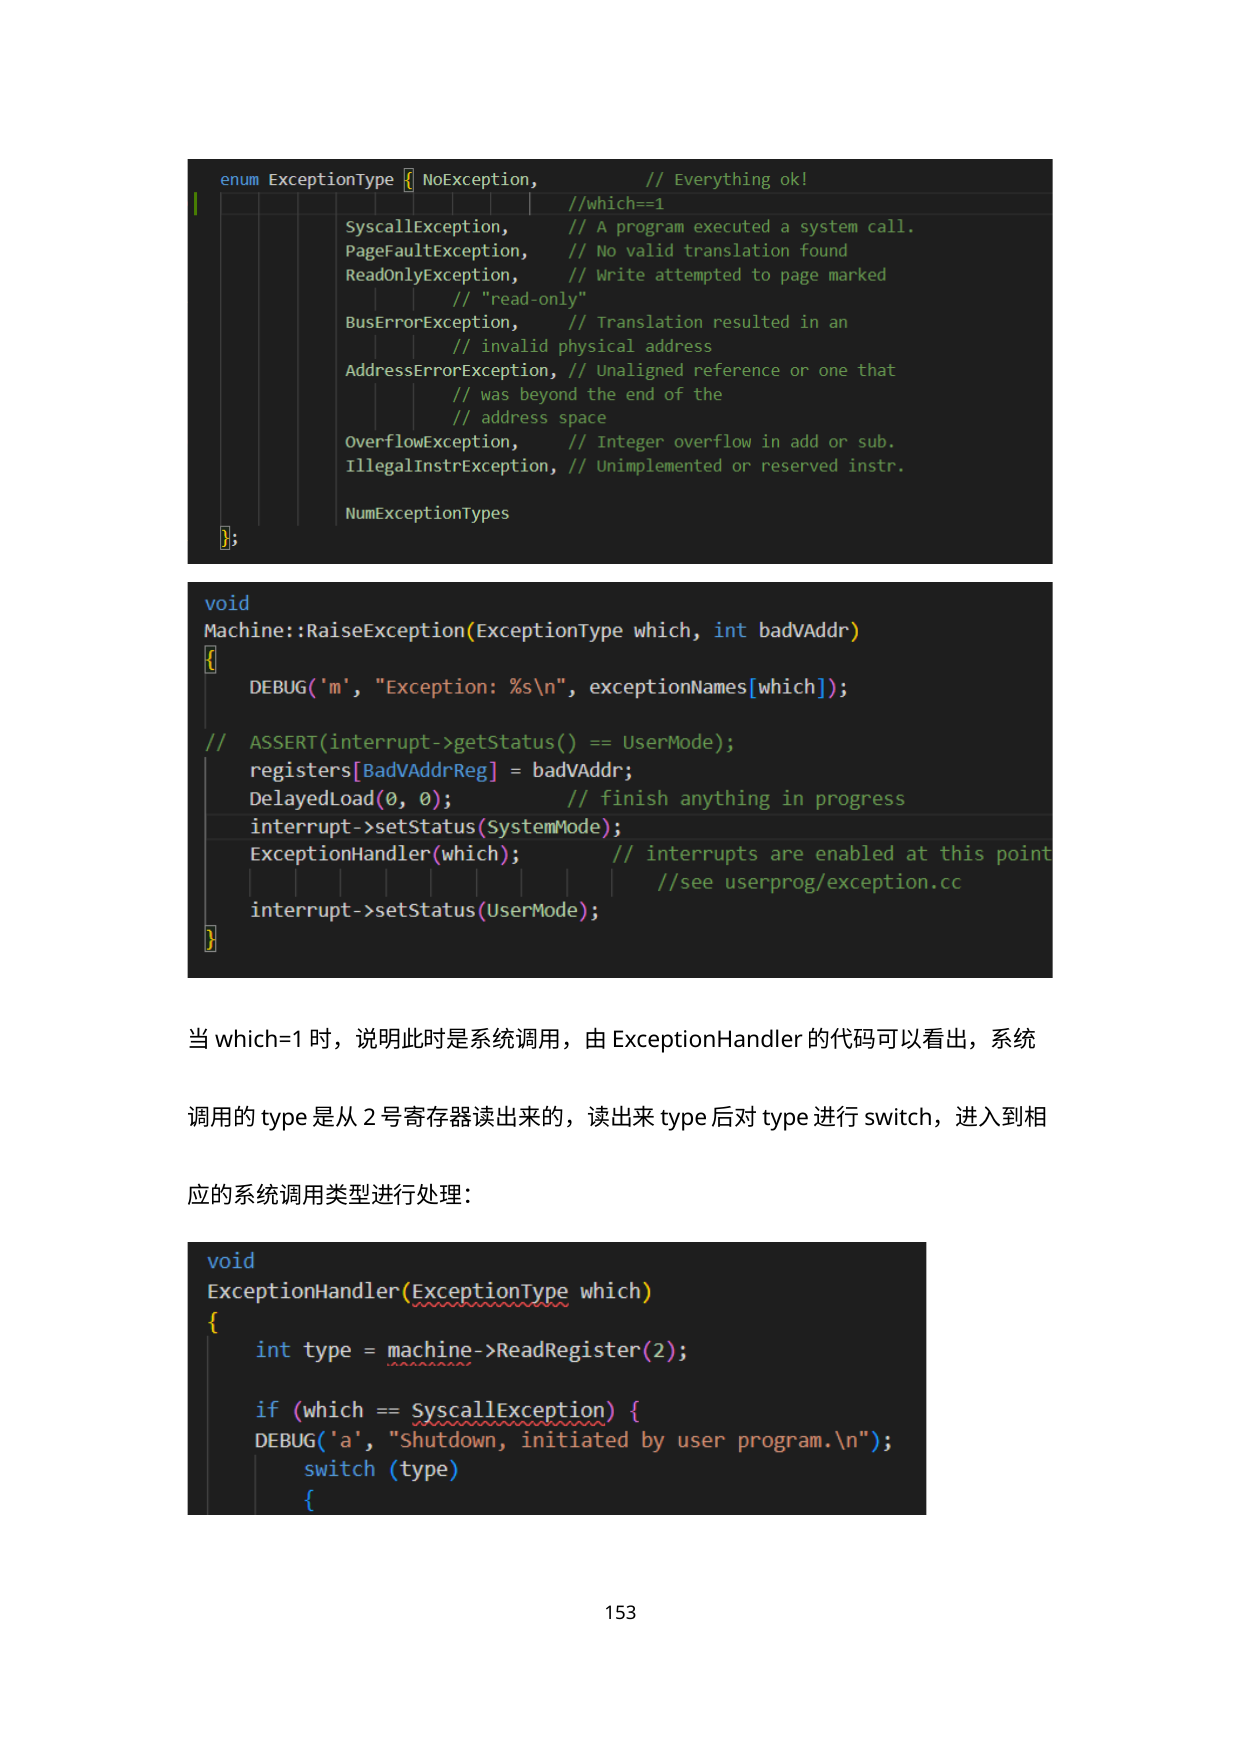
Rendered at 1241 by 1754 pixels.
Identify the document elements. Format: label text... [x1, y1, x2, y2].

picture [187, 159, 1053, 564]
picture [187, 1242, 927, 1515]
text 当which=1时，说明此时是系统调用，由ExceptionHandler的代码可以看出，系统调用的type是从2号寄存器读出来的，读出来type后对type进行switch，进入到相应的系统调用类型进行处理： [187, 1005, 1053, 1226]
picture [187, 582, 1053, 978]
